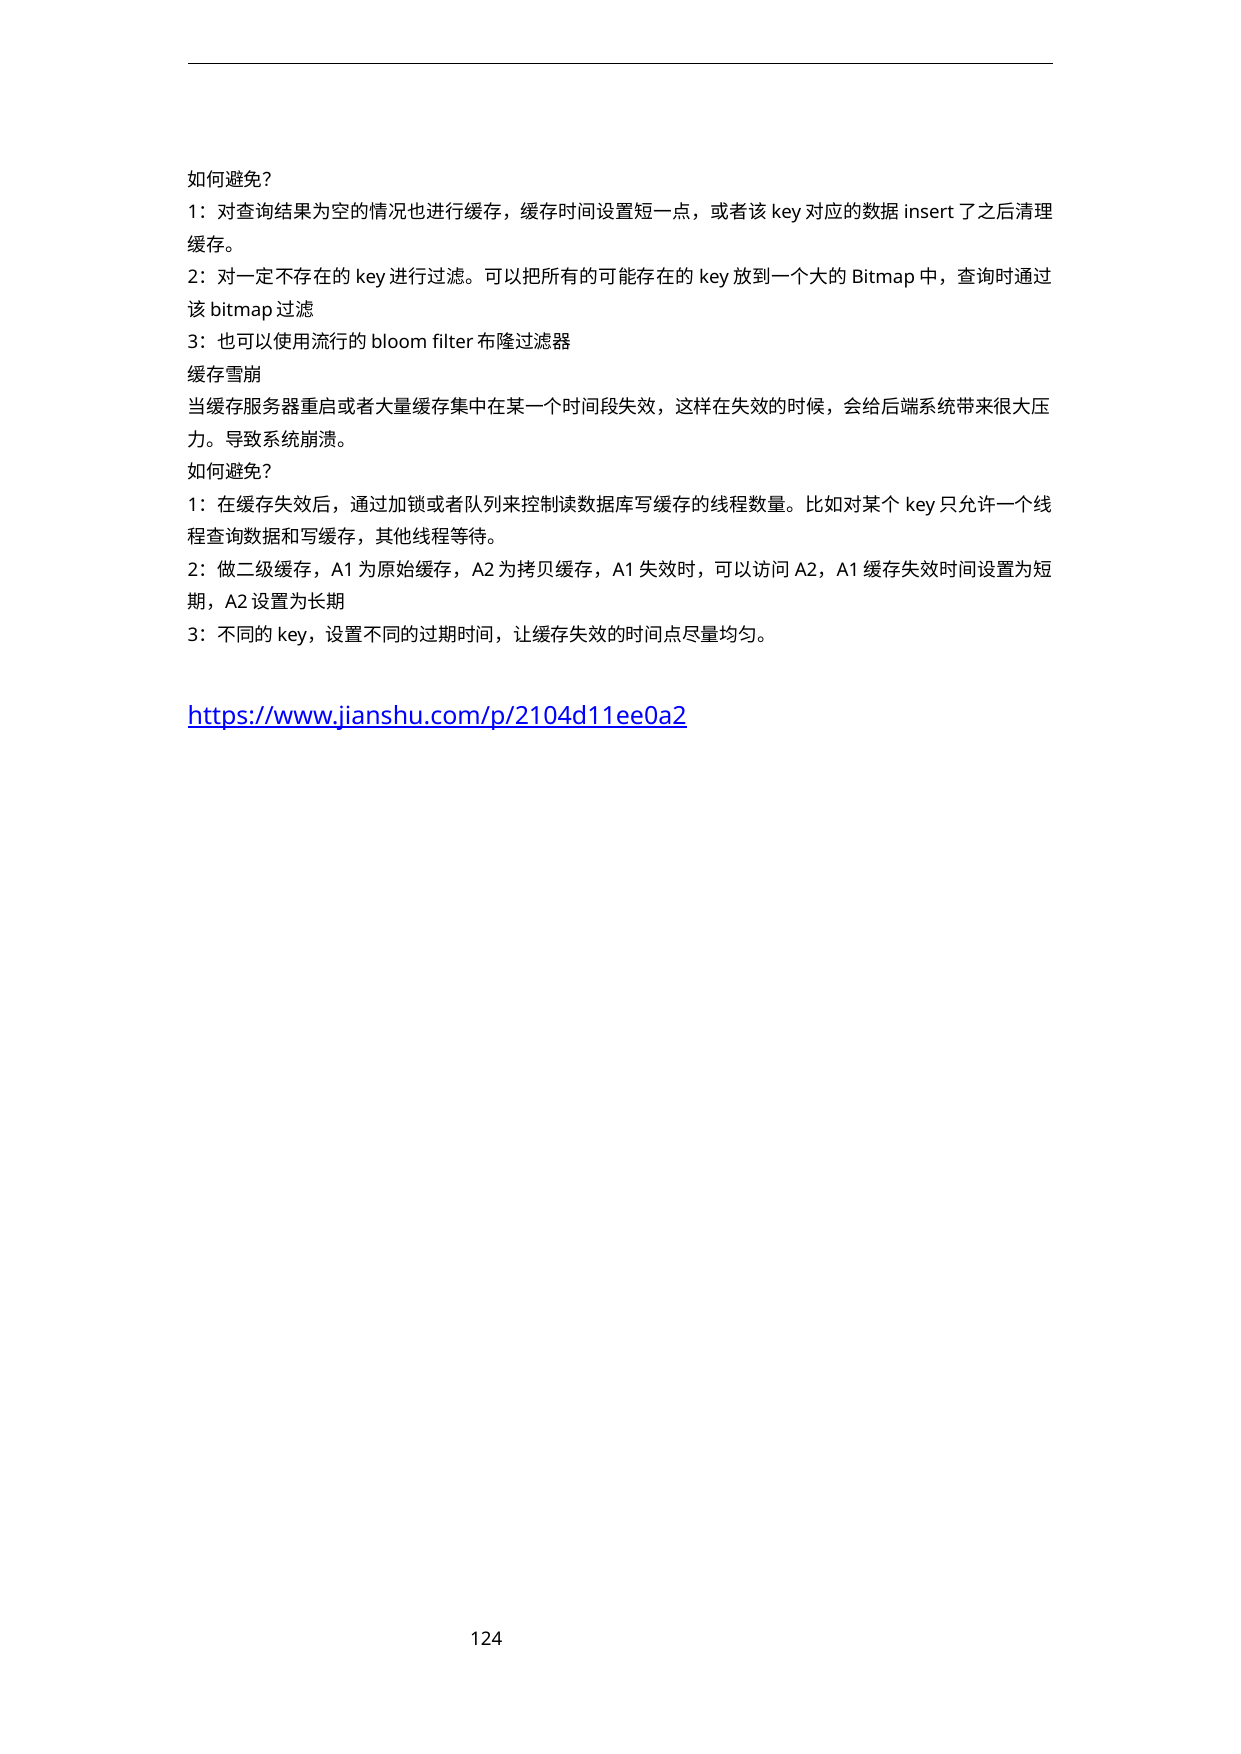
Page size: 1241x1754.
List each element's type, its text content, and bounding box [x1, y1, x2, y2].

text 2：对一定不存在的key进行过滤。可以把所有的可能存在的key放到一个大的Bitmap中，查询时通过该bitmap过滤 [187, 259, 1053, 324]
text 缓存雪崩 [187, 357, 1053, 389]
text 如何避免？ [187, 454, 1053, 487]
text 当缓存服务器重启或者大量缓存集中在某一个时间段失效，这样在失效的时候，会给后端系统带来很大压力。导致系统崩溃。 [187, 389, 1053, 454]
text 1：对查询结果为空的情况也进行缓存，缓存时间设置短一点，或者该key对应的数据insert了之后清理缓存。 [187, 194, 1053, 259]
text 1：在缓存失效后，通过加锁或者队列来控制读数据库写缓存的线程数量。比如对某个key只允许一个线程查询数据和写缓存，其他线程等待。 [187, 487, 1053, 552]
text 如何避免？ [187, 162, 1053, 194]
text 3：不同的key，设置不同的过期时间，让缓存失效的时间点尽量均匀。 [187, 617, 1053, 649]
text 3：也可以使用流行的bloom filter布隆过滤器 [187, 324, 1053, 357]
text https://www.jianshu.com/p/2104d11ee0a2 [187, 649, 1053, 747]
text 2：做二级缓存，A1为原始缓存，A2为拷贝缓存，A1失效时，可以访问A2，A1缓存失效时间设置为短期，A2设置为长期 [187, 552, 1053, 617]
